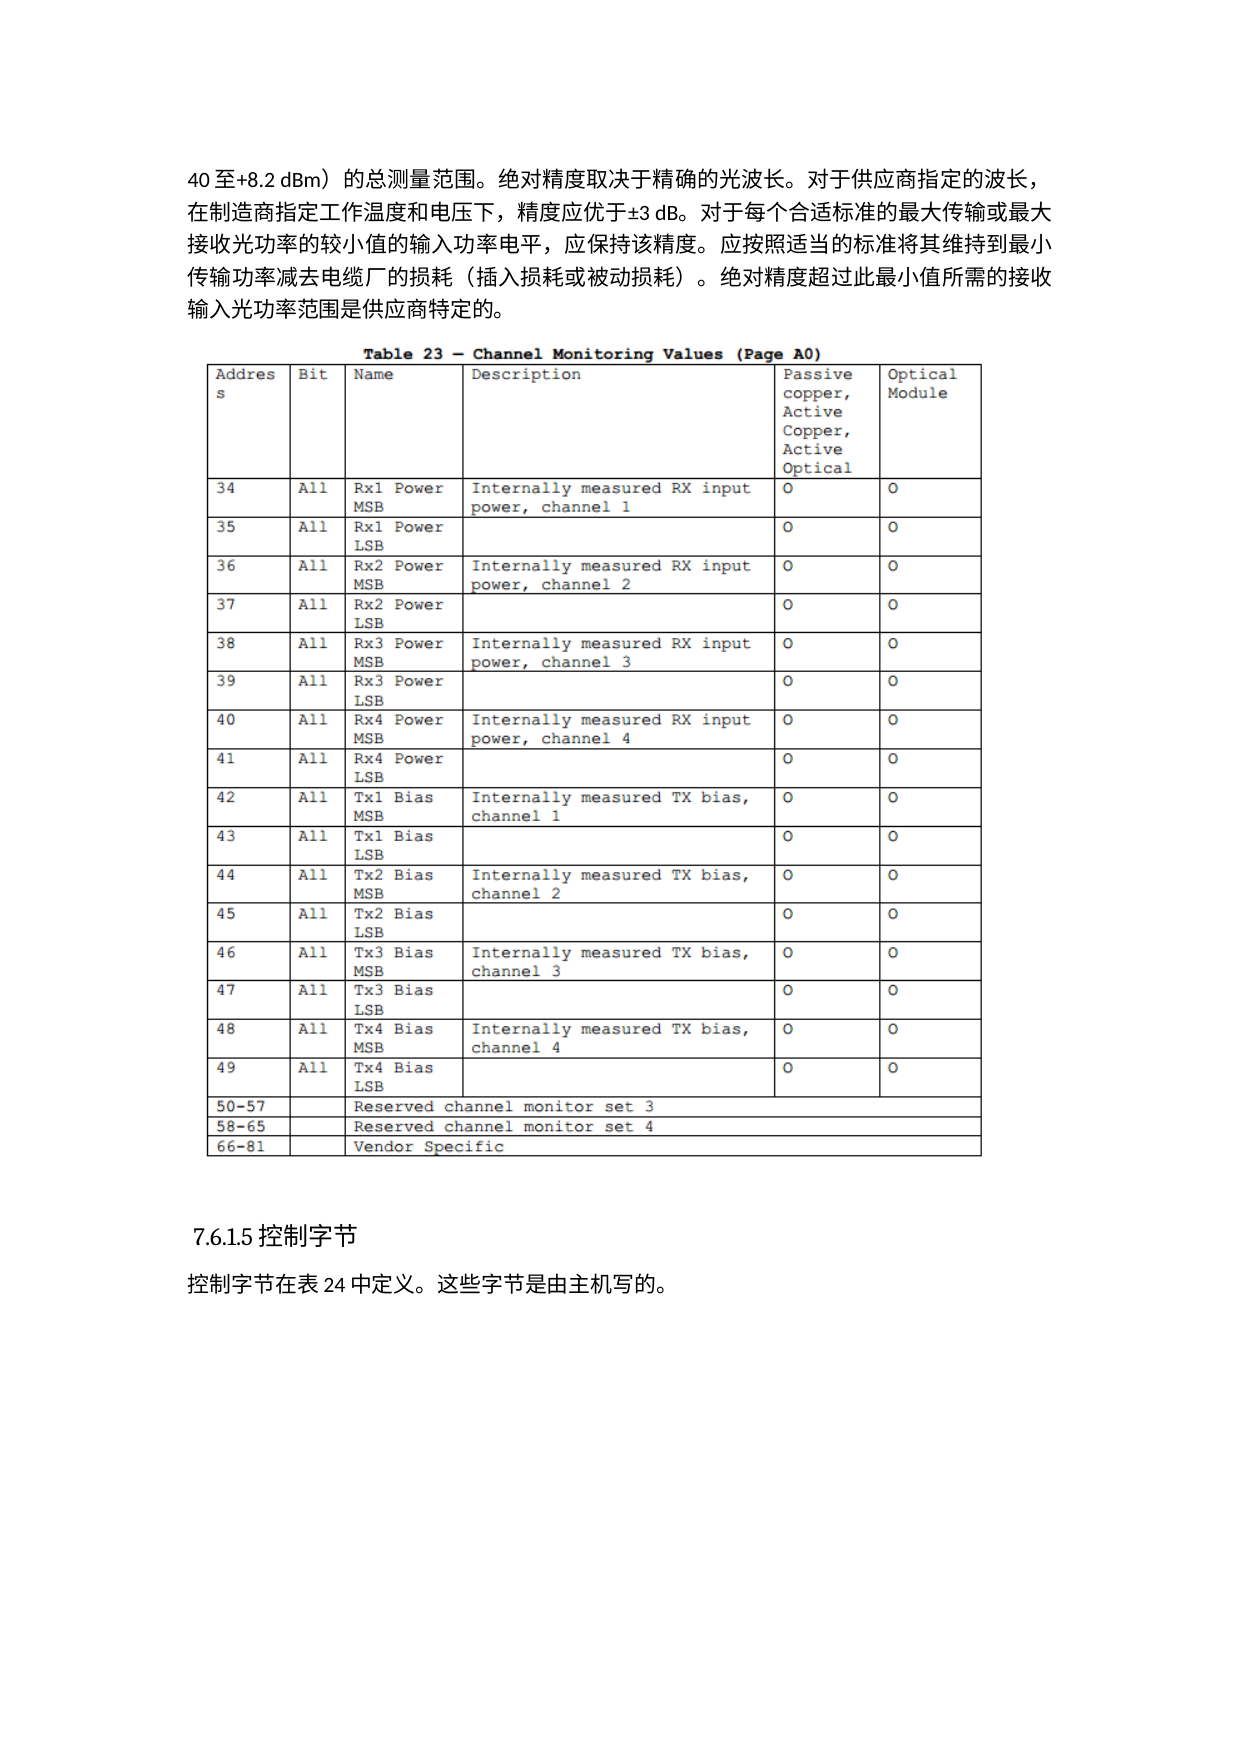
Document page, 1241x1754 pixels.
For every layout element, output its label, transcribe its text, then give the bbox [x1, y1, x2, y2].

picture [187, 324, 1007, 1174]
text 7.6.1.5控制字节 [187, 1202, 1053, 1267]
text 控制字节在表24中定义。这些字节是由主机写的。 [187, 1267, 1053, 1299]
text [187, 162, 1053, 324]
